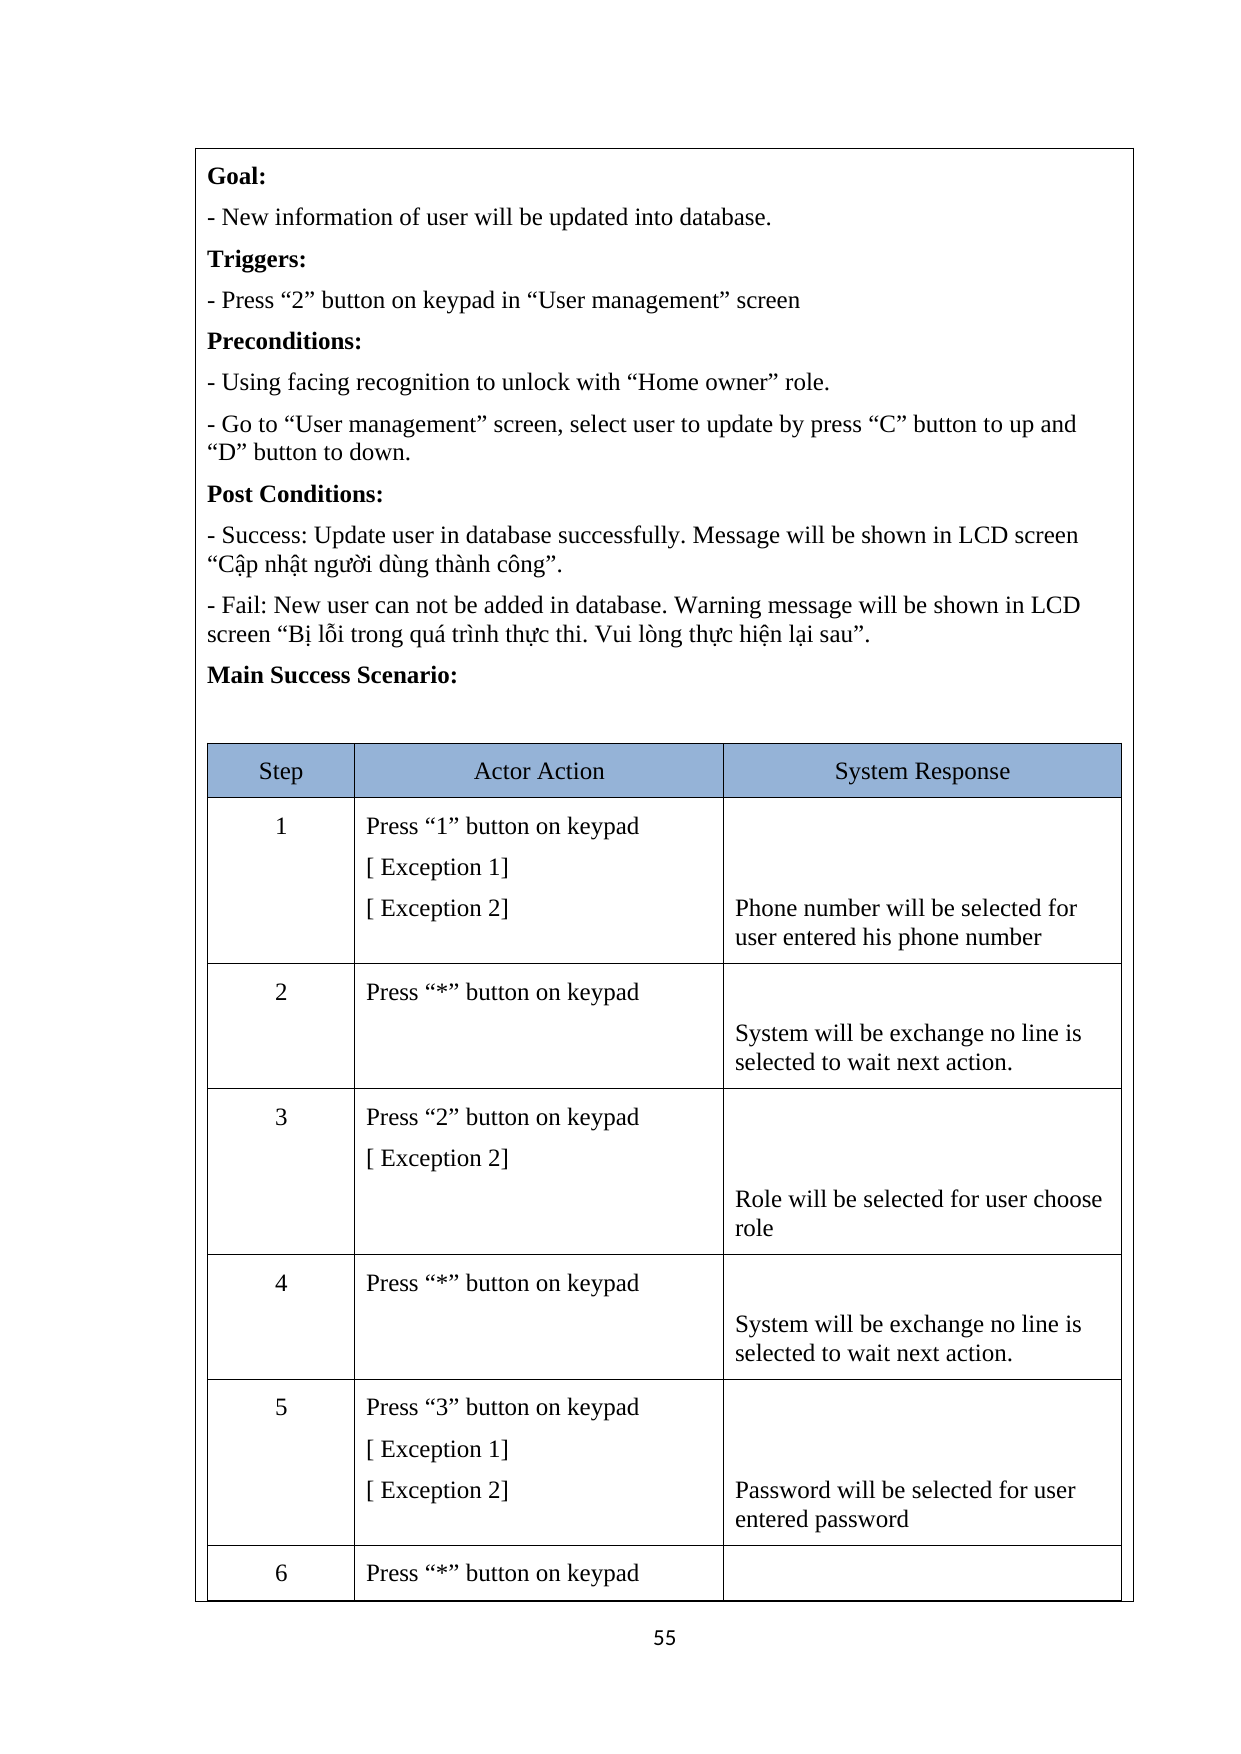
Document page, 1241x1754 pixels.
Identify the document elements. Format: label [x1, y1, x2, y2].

table_cell [196, 149, 1133, 1601]
